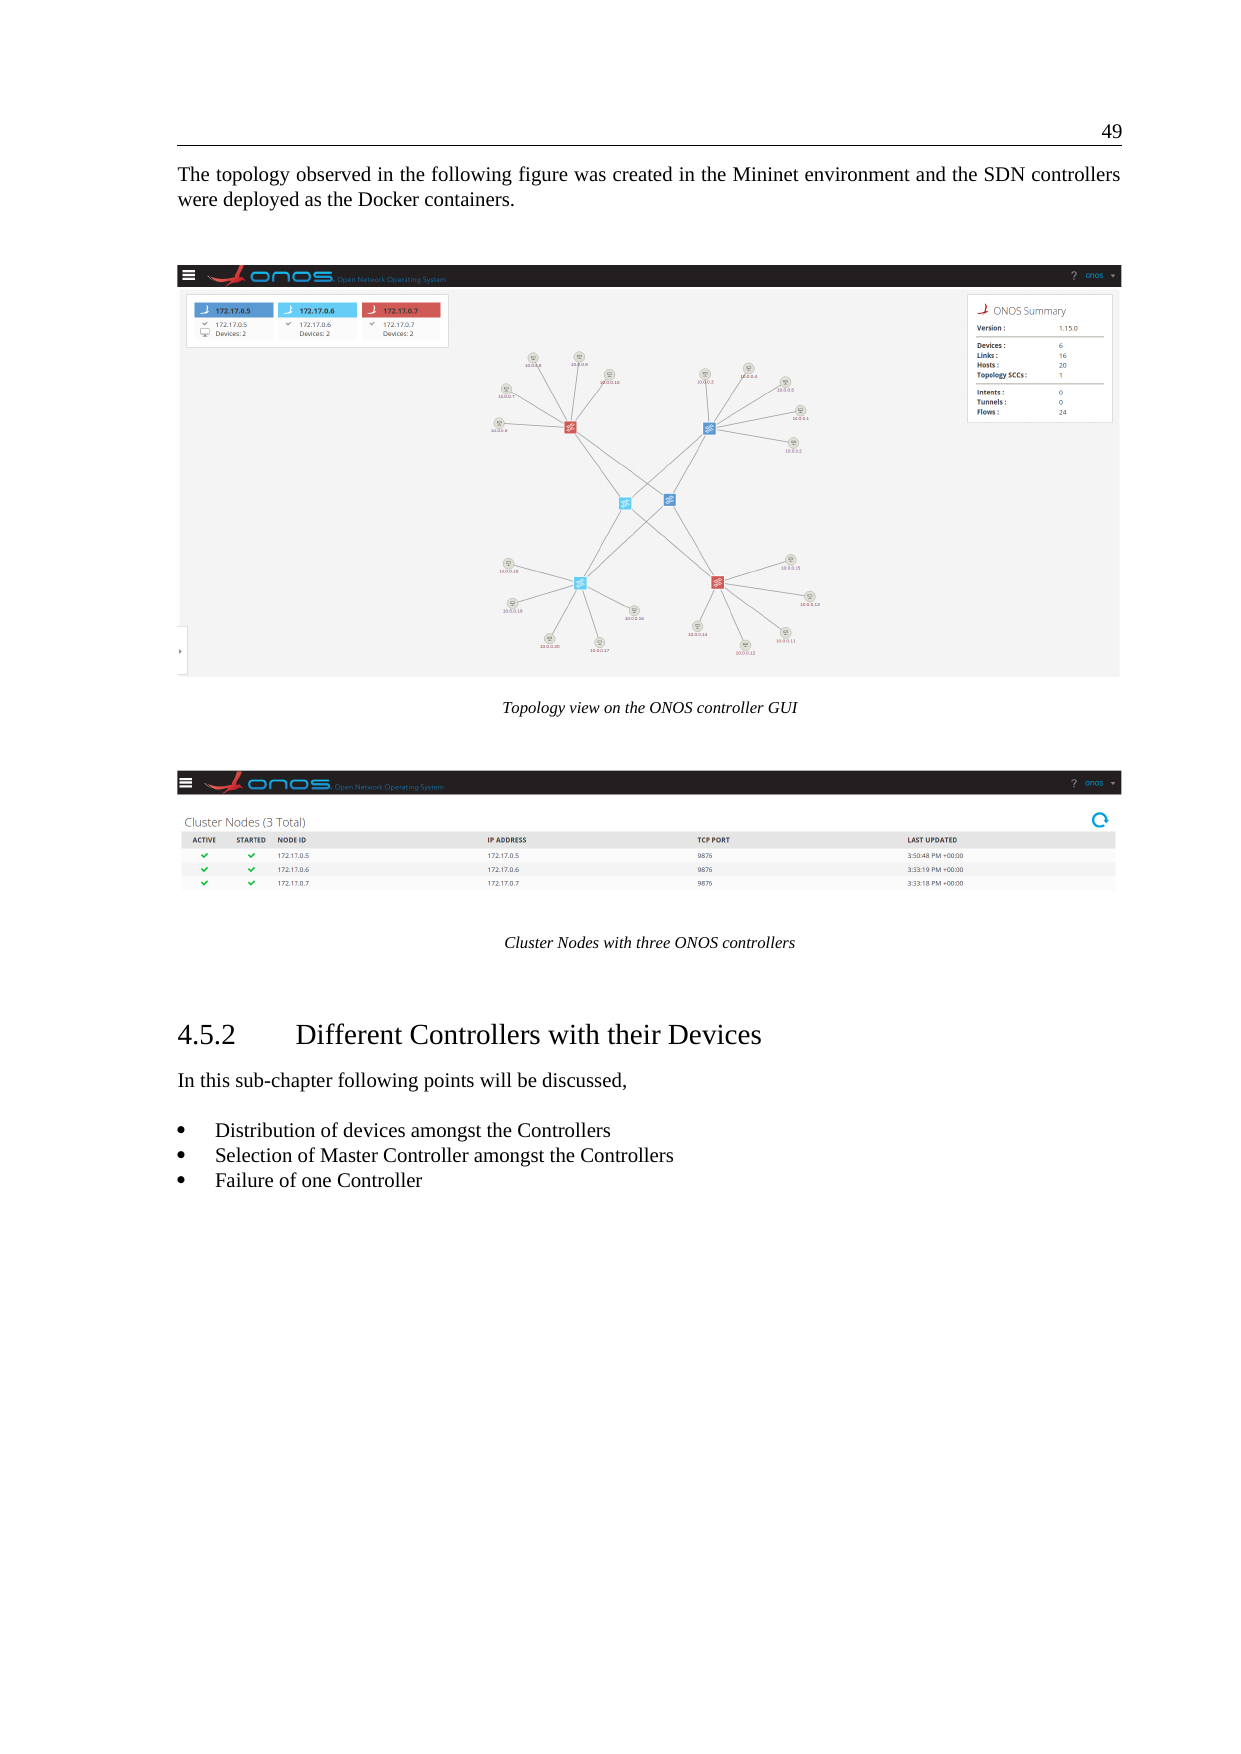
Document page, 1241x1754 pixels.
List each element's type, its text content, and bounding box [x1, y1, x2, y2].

subtitle Different Controllers with their Devices [177, 1017, 1122, 1050]
list Selection of Master Controller amongst the Controllers [177, 1142, 1122, 1167]
text Cluster Nodes with three ONOS controllers [177, 927, 1122, 952]
list Failure of one Controller [177, 1167, 1122, 1192]
picture [177, 265, 1122, 677]
text In this sub-chapter following points will be discussed, [177, 1067, 1122, 1092]
text Topology view on the ONOS controller GUI [177, 692, 1122, 717]
picture [177, 770, 1122, 913]
list Distribution of devices amongst the Controllers [177, 1117, 1122, 1142]
text The topology observed in the following figure was created in the Mininet environment and the SDN controllers were deployed as the Docker containers. [177, 161, 1122, 211]
